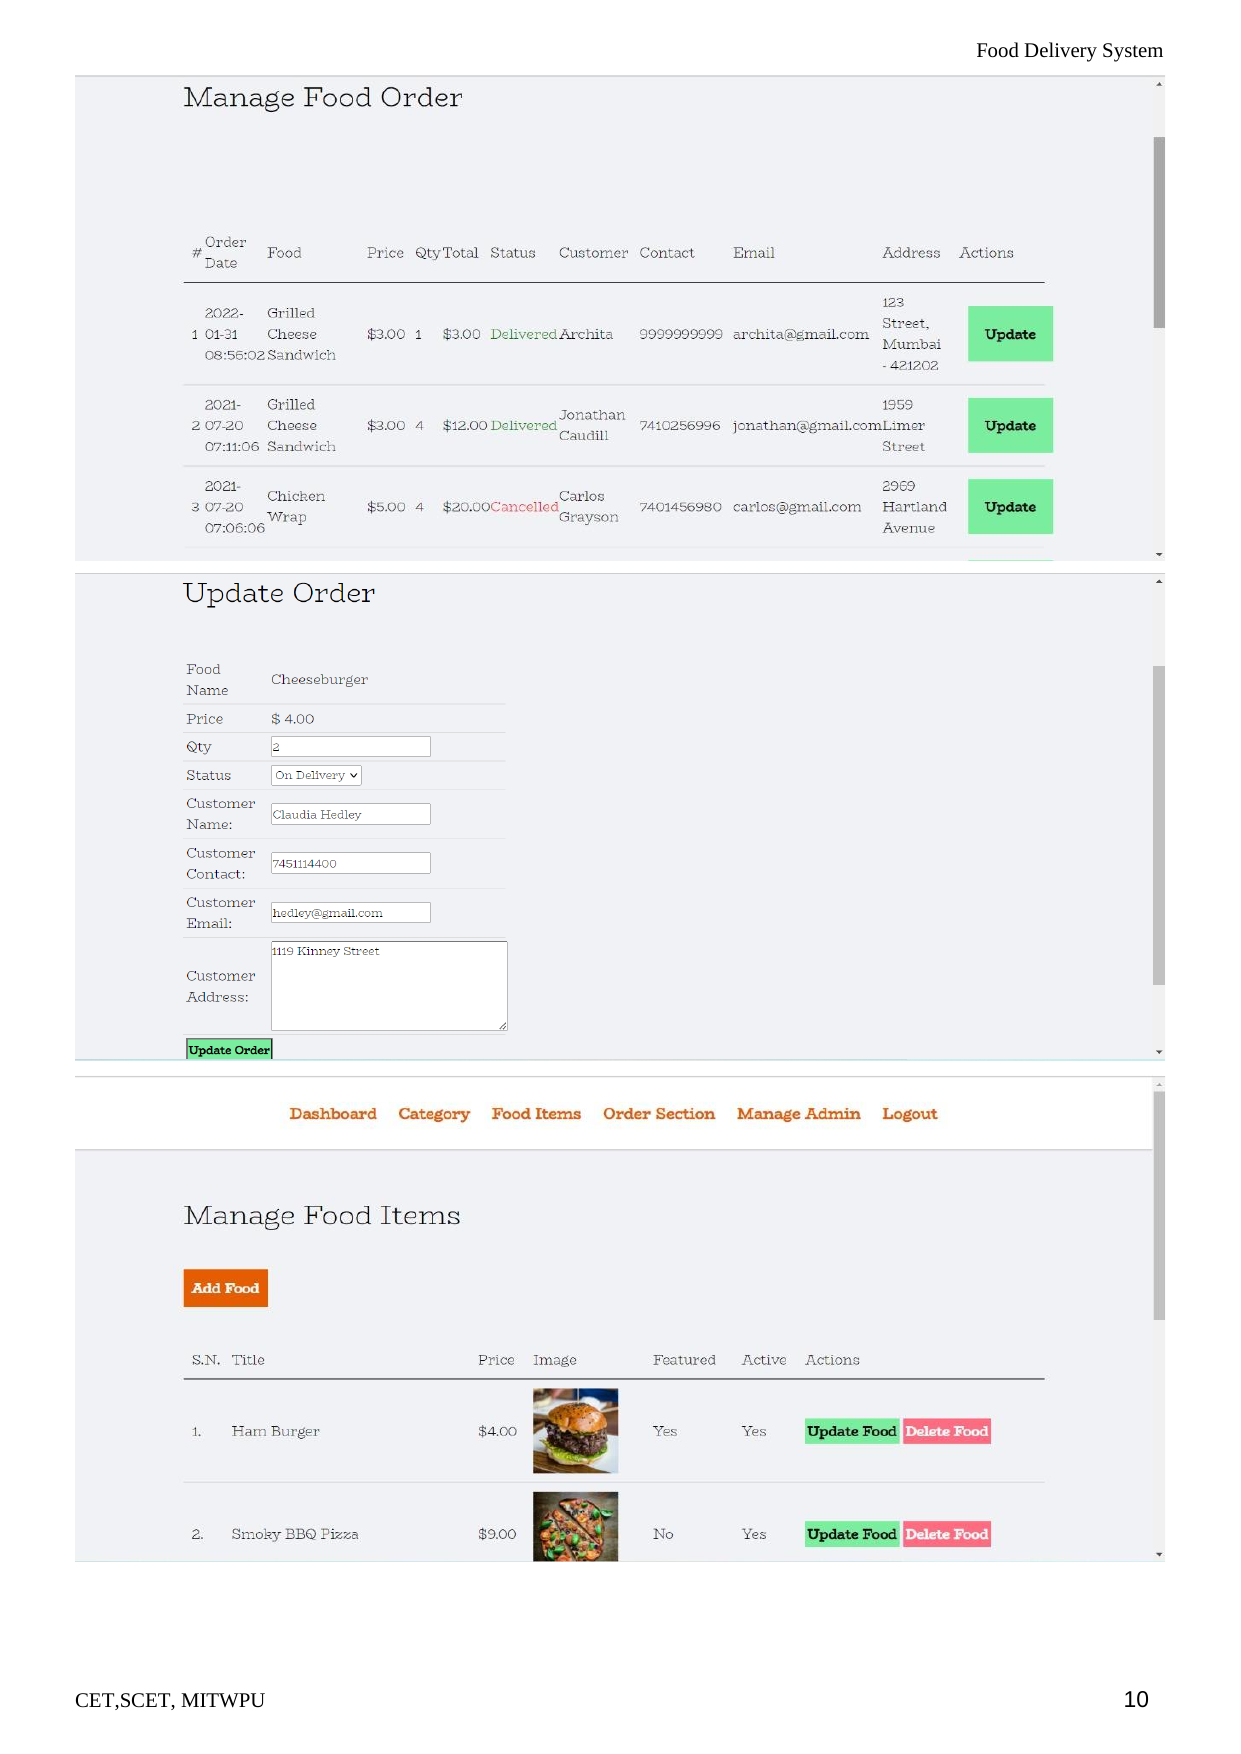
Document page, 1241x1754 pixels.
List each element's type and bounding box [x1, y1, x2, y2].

picture [75, 75, 1166, 561]
picture [75, 573, 1166, 1061]
picture [75, 1074, 1166, 1562]
